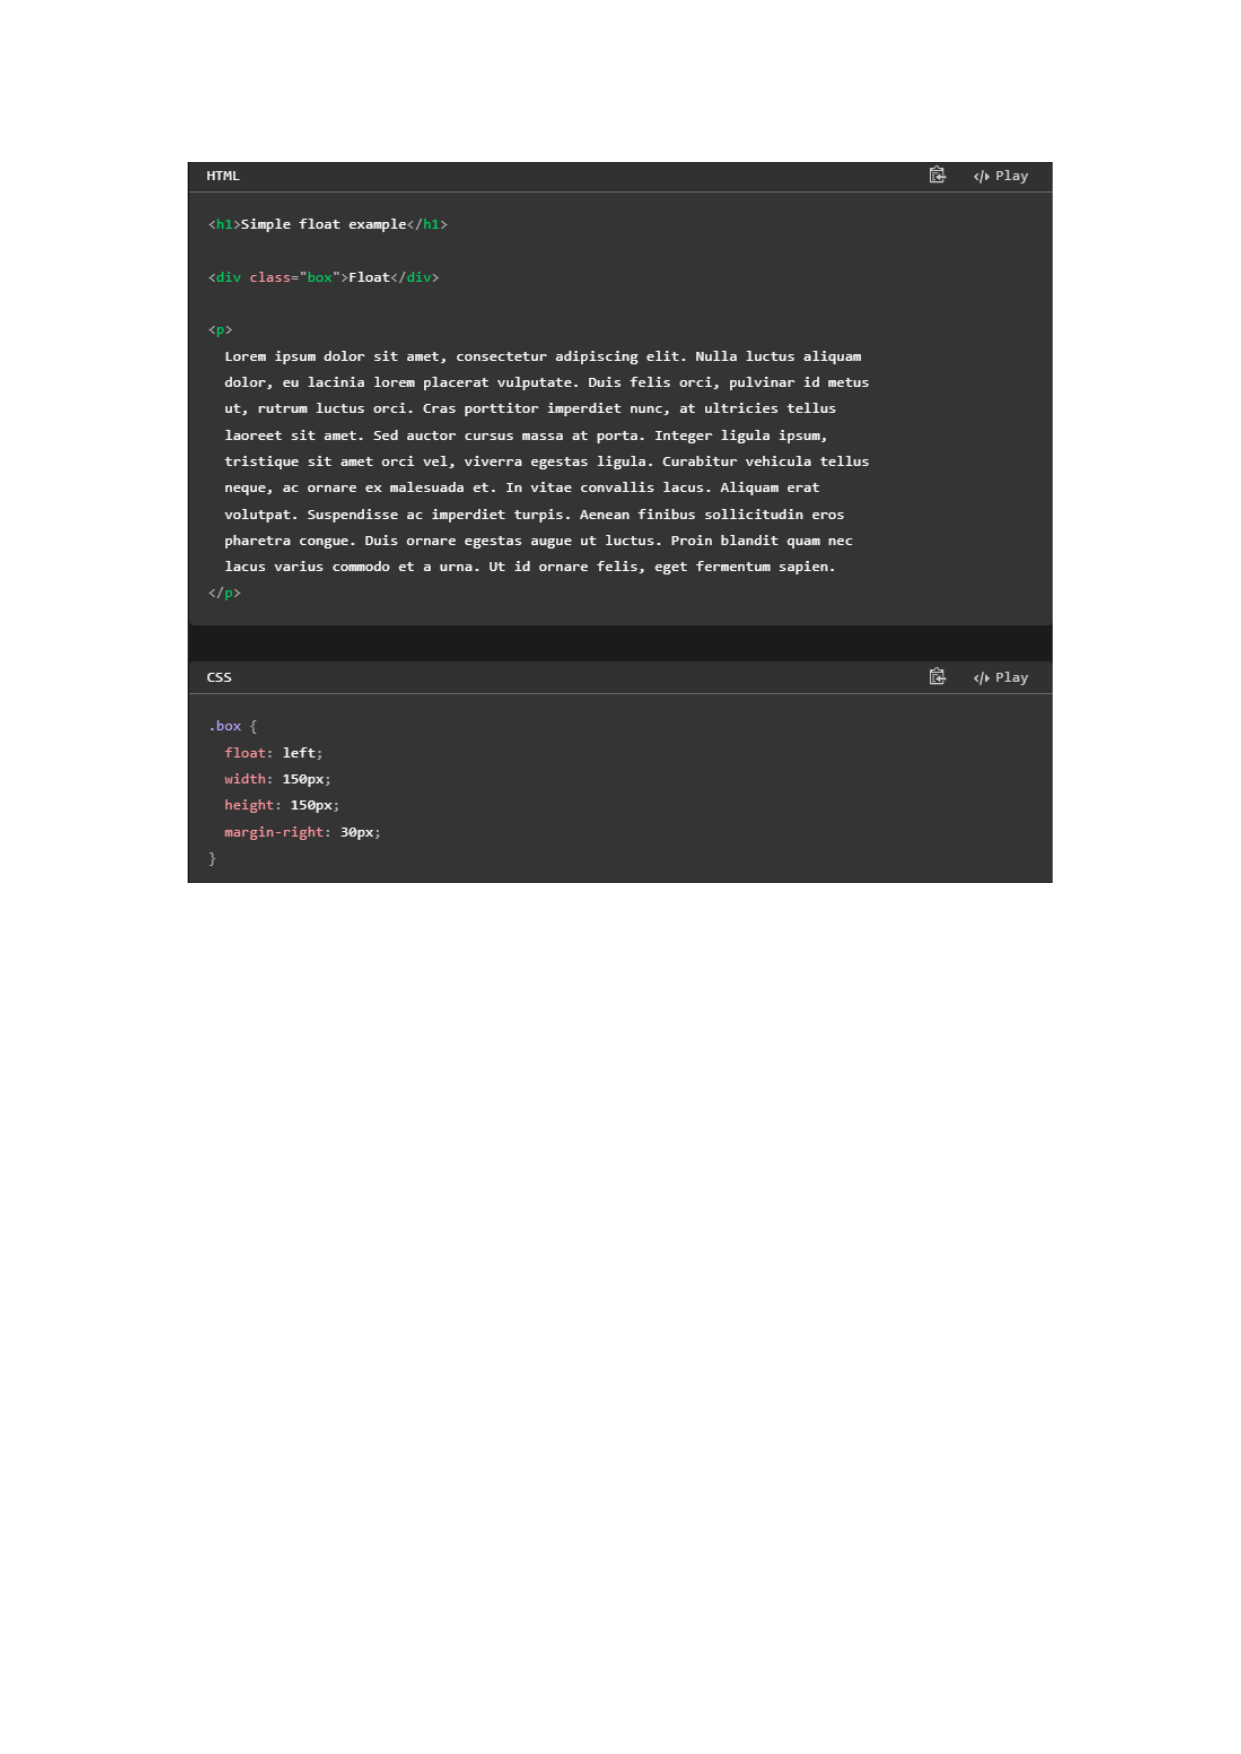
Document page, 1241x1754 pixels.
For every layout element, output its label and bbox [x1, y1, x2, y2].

picture [187, 162, 1053, 883]
